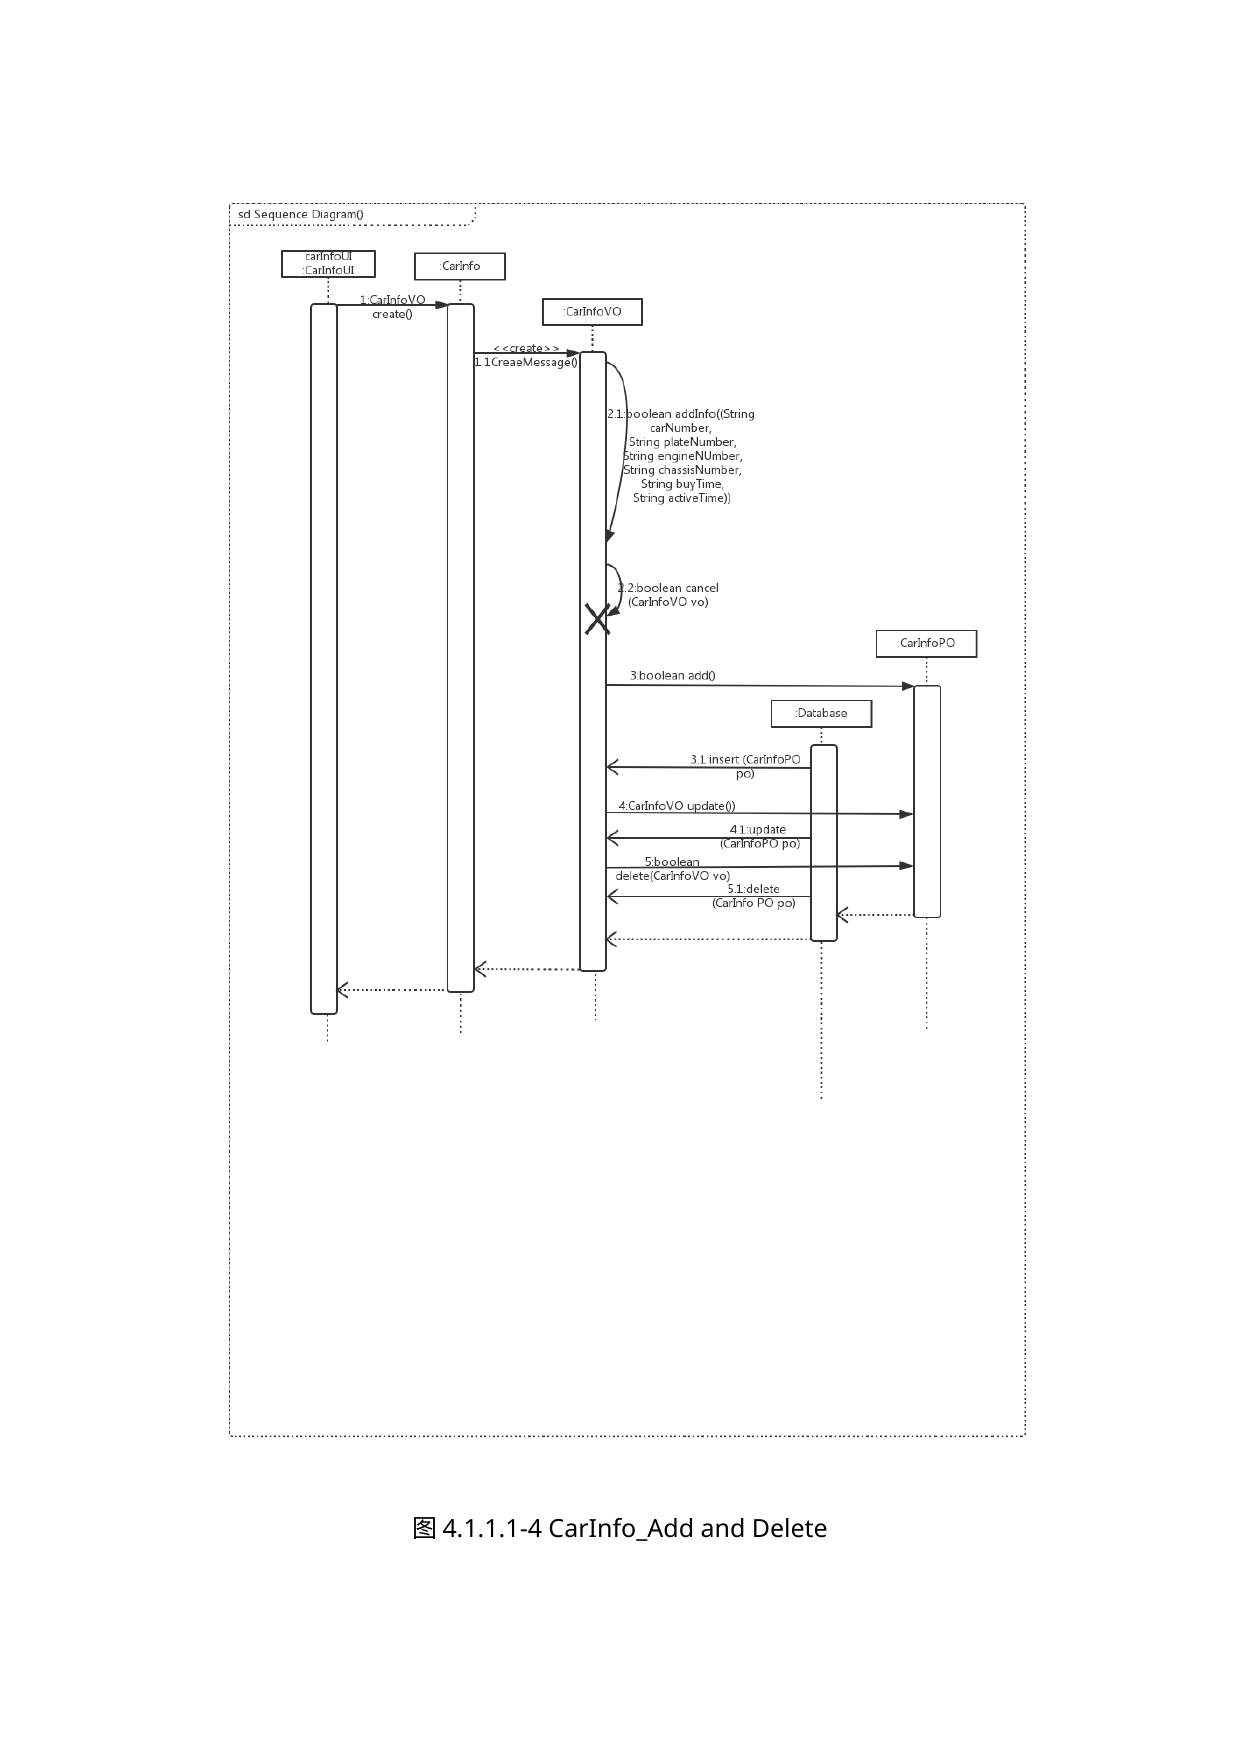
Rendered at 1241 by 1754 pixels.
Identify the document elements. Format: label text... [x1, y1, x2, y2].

text 图4.1.1.1-4 CarInfo_Add and Delete [187, 1494, 1053, 1559]
picture [187, 162, 1053, 1464]
